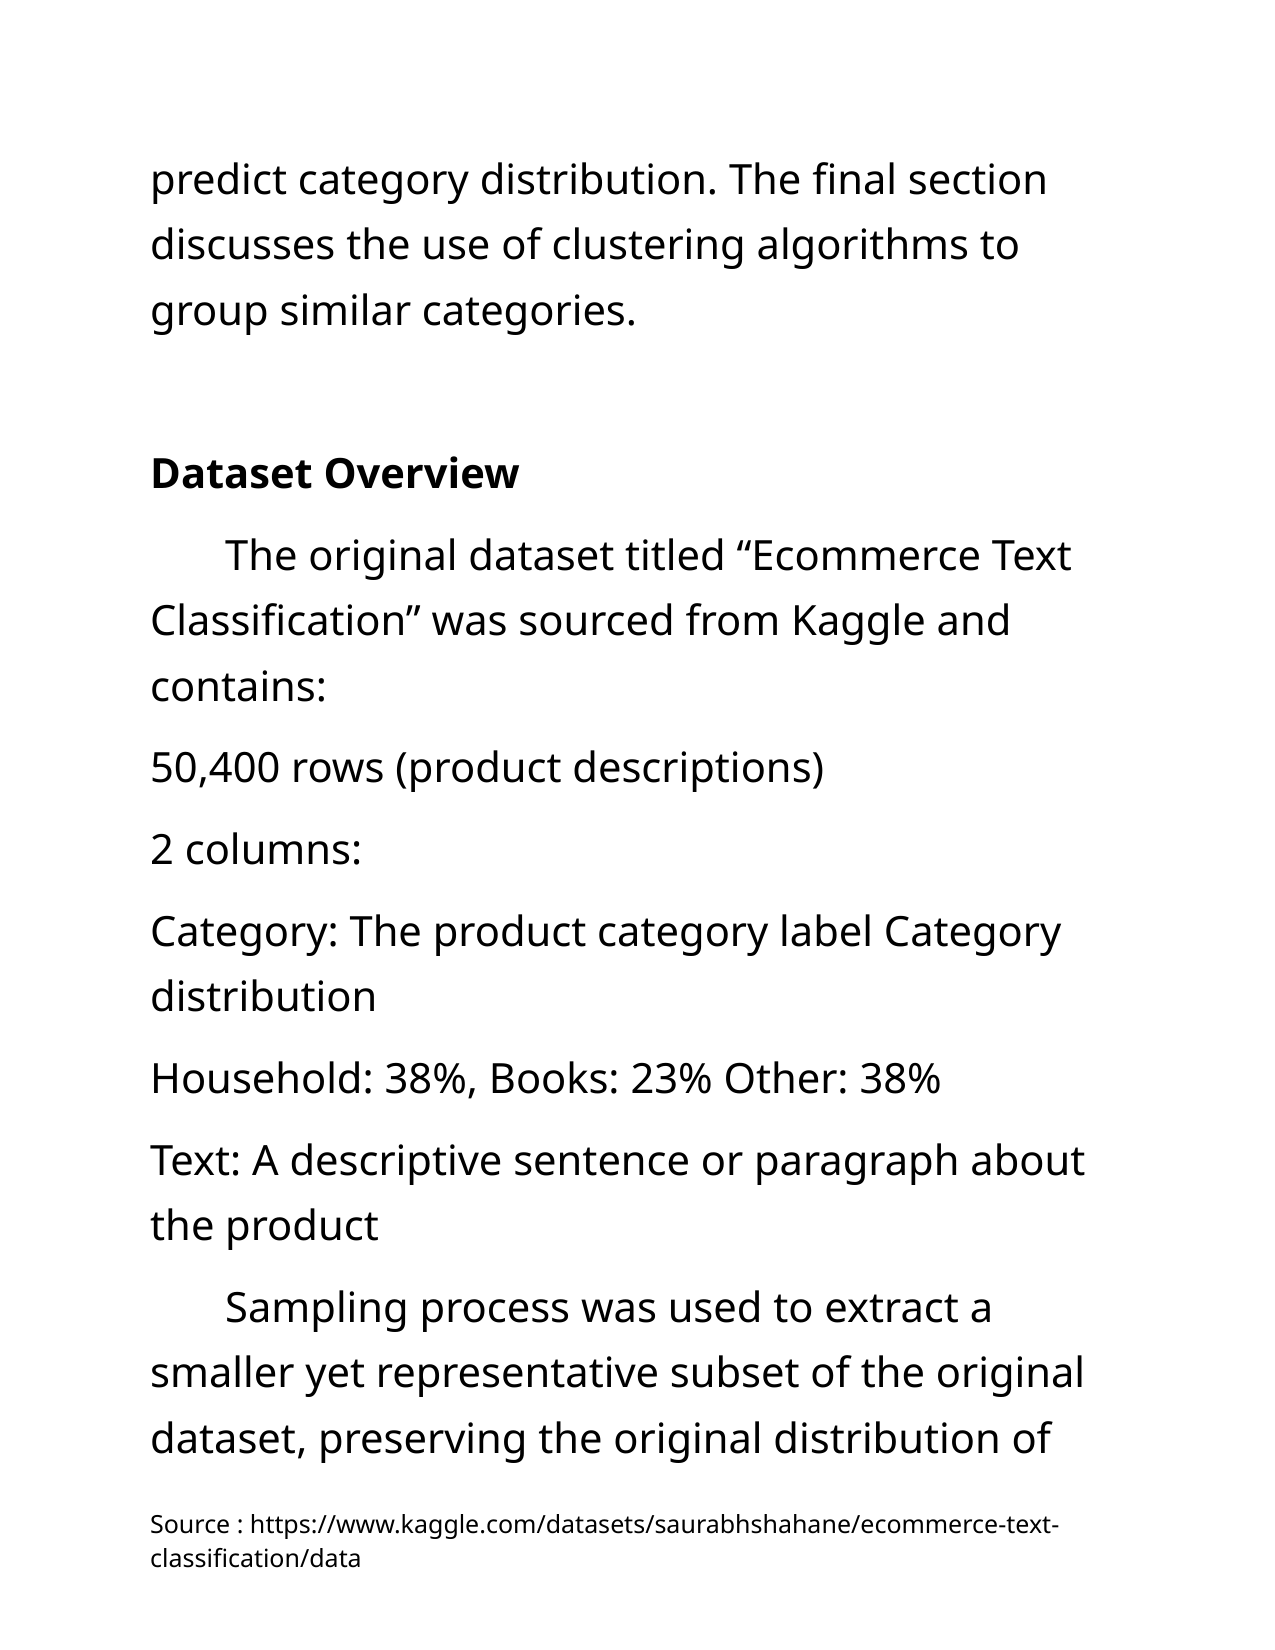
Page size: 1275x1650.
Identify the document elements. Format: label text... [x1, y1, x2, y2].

text Dataset Overview [150, 444, 1125, 501]
text 50,400 rows (product descriptions) [150, 738, 1125, 795]
text Text: A descriptive sentence or paragraph about the product [150, 1131, 1125, 1253]
text Household: 38%, Books: 23% Other: 38% [150, 1049, 1125, 1106]
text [150, 150, 1125, 337]
text The original dataset titled “Ecommerce Text Classification” was sourced from Kaggle and contains: [150, 526, 1125, 713]
text Category: The product category label Category distribution [150, 902, 1125, 1024]
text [150, 1278, 1125, 1465]
text 2 columns: [150, 820, 1125, 877]
